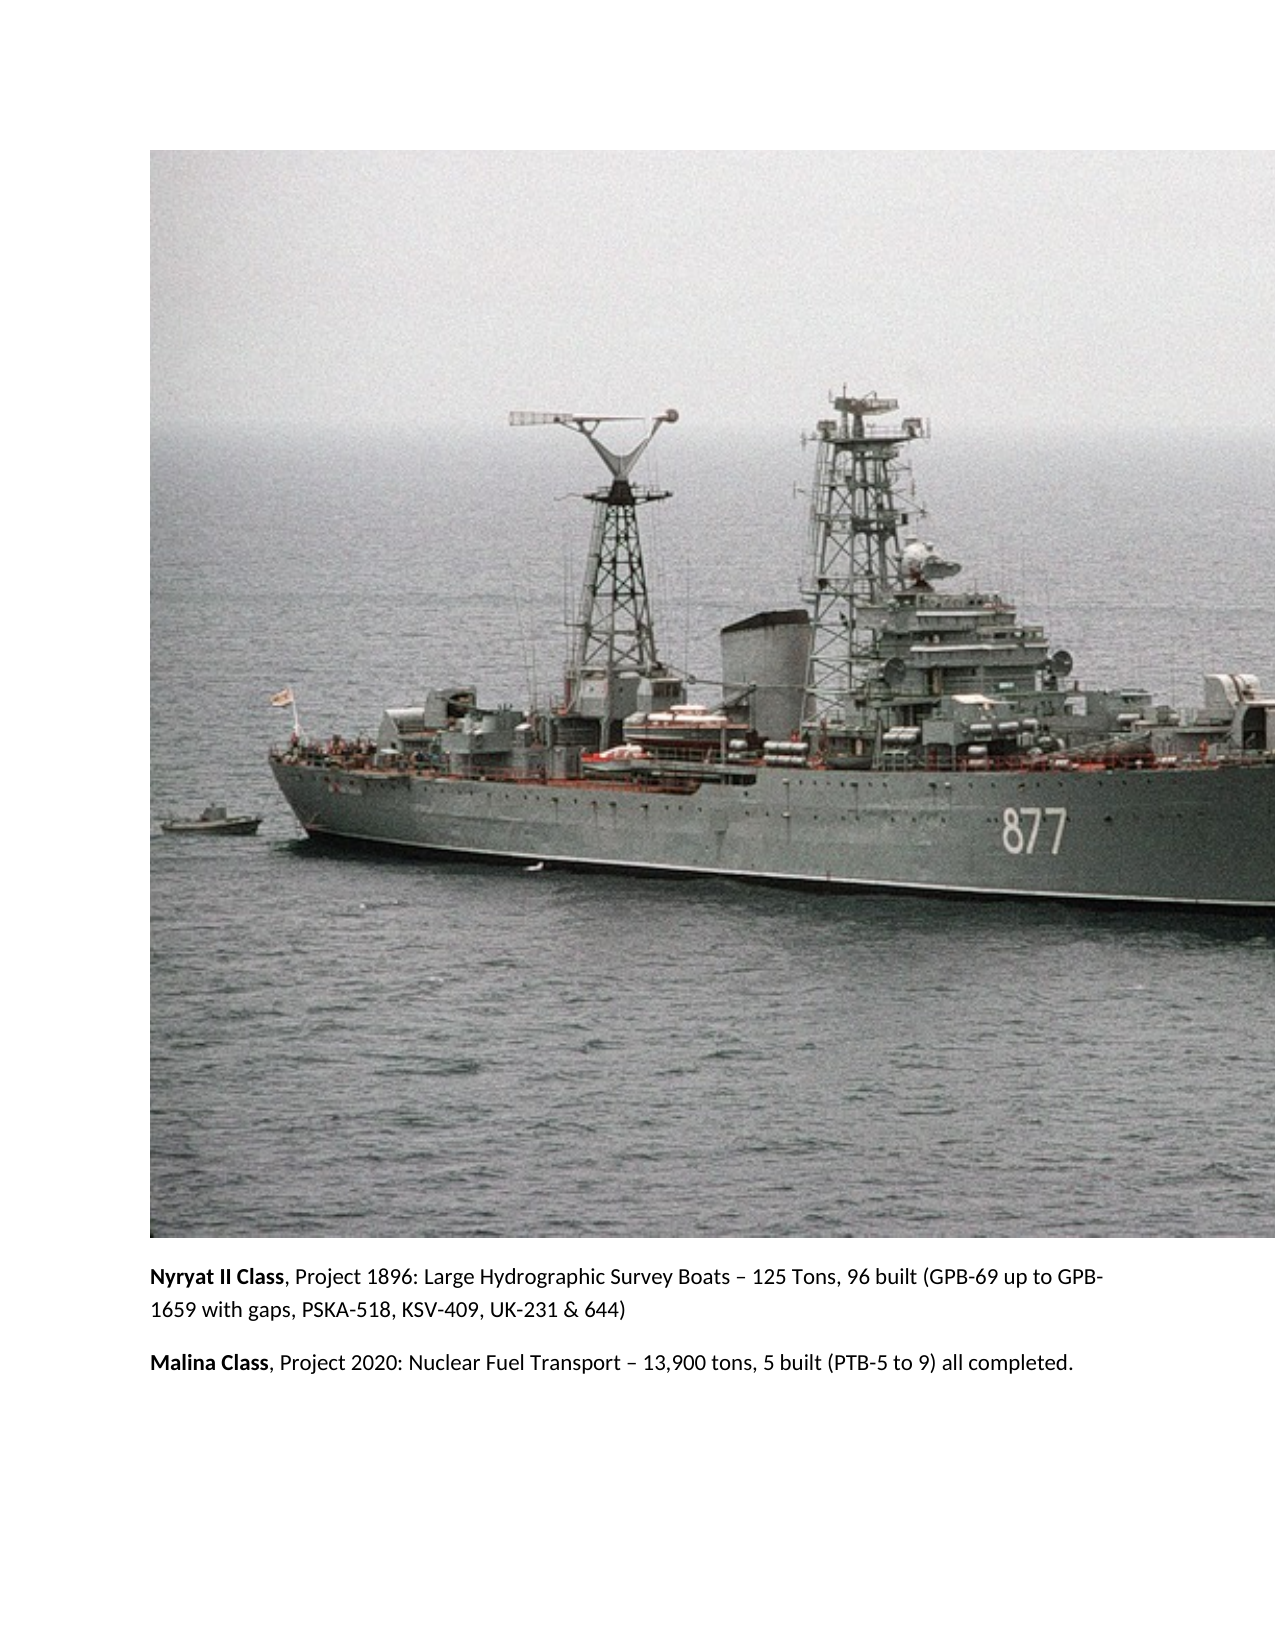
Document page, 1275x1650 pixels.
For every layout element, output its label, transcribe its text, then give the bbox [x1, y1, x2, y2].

text Nyryat II Class, Project 1896: Large Hydrographic Survey Boats – 125 Tons, 96 built (GPB-69 up to GPB-1659 with gaps, PSKA-518, KSV-409, UK-231 & 644) [150, 1262, 1125, 1323]
picture [150, 150, 1275, 1238]
text Malina Class, Project 2020: Nuclear Fuel Transport – 13,900 tons, 5 built (PTB-5 to 9) all completed. [150, 1348, 1125, 1376]
